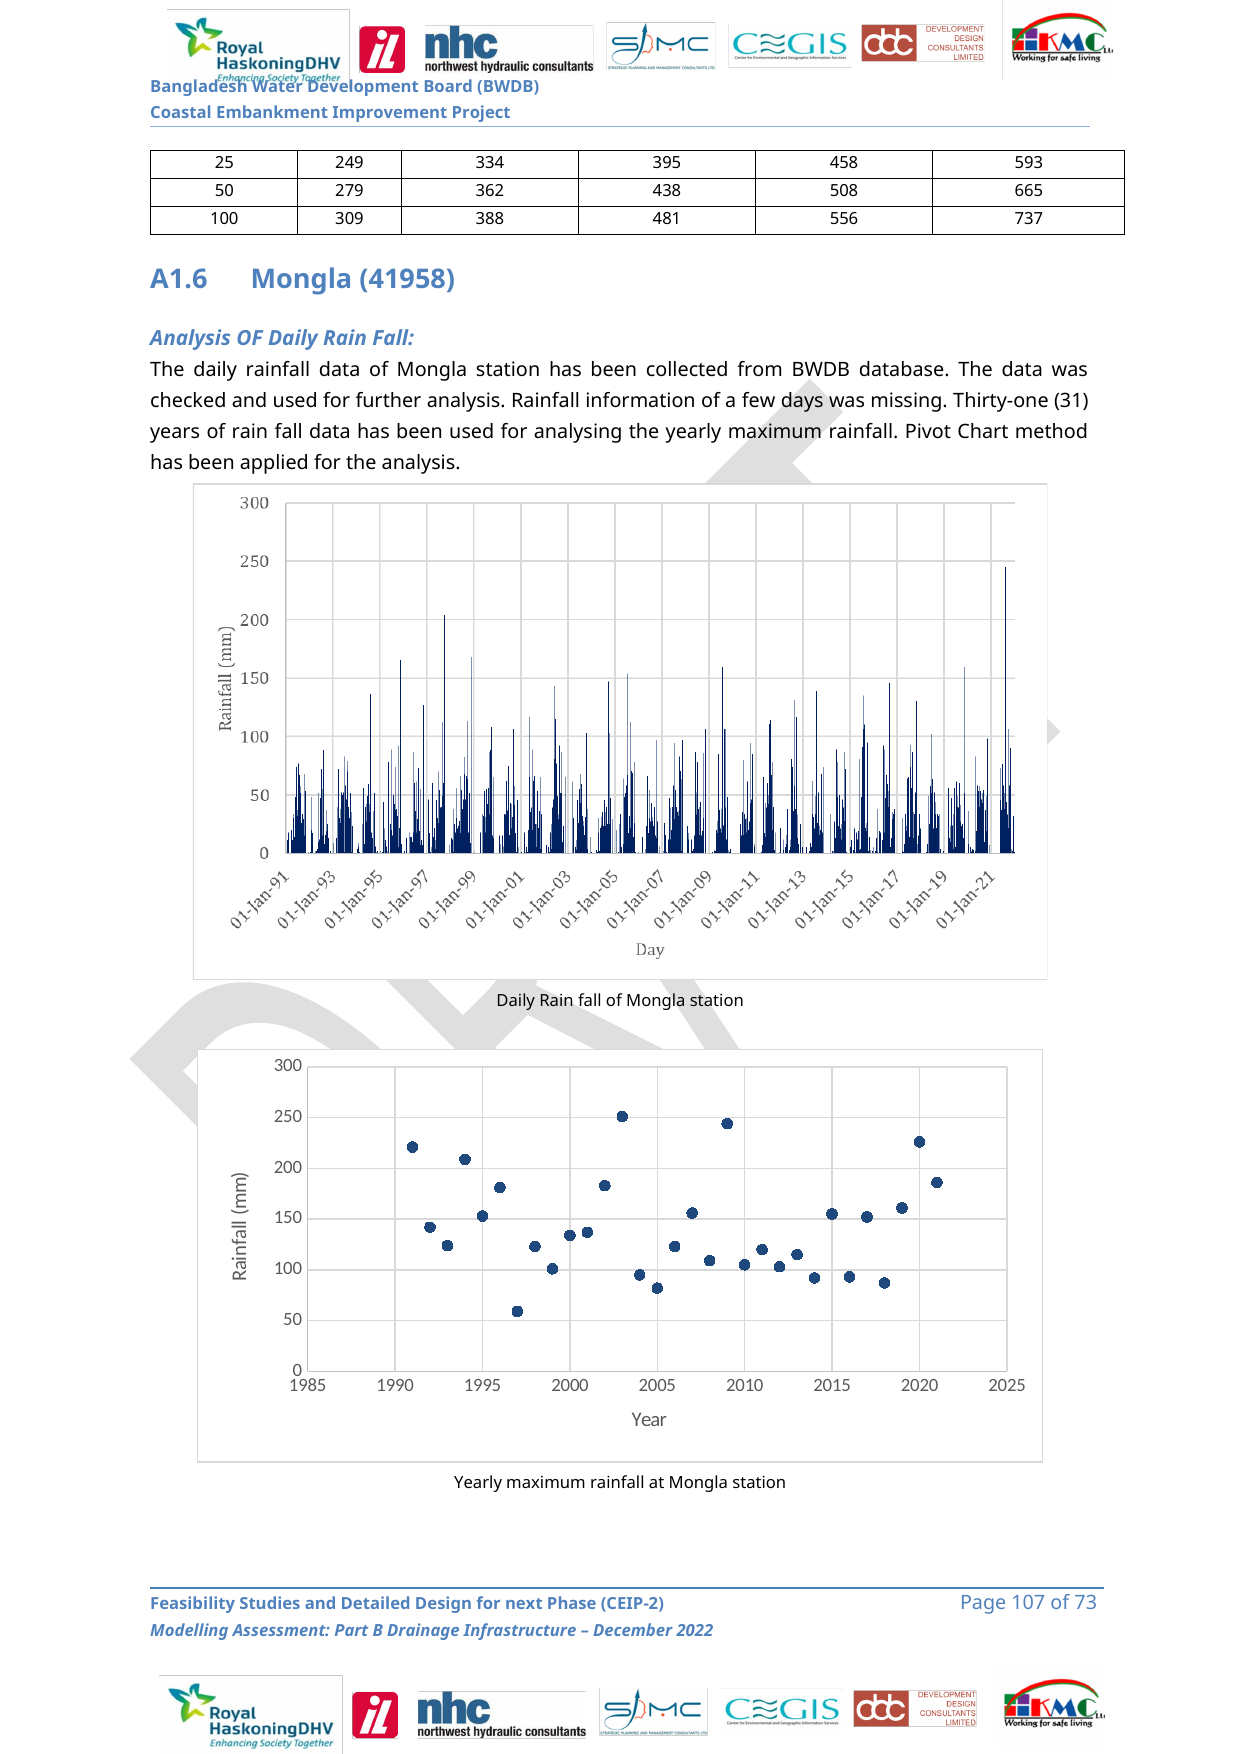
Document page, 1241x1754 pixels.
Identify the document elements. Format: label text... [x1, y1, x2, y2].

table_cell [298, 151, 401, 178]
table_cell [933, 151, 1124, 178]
picture [166, 0, 1114, 89]
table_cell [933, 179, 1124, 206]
text Daily Rain fall of Mongla station [150, 988, 1090, 1011]
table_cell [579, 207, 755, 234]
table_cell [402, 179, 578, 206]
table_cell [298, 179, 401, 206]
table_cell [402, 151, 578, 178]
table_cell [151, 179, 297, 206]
subtitle Analysis OF Daily Rain Fall: [150, 323, 1090, 351]
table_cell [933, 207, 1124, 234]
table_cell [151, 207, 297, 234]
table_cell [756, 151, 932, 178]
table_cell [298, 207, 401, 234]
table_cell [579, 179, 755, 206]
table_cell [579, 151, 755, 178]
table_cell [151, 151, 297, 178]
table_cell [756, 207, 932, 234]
text Yearly maximum rainfall at Mongla station [150, 1471, 1090, 1493]
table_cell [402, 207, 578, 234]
picture [159, 1665, 1106, 1754]
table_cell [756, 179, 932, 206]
picture [192, 483, 1048, 980]
text The daily rainfall data of Mongla station has been collected from BWDB database. The data was checked and used for further analysis. Rainfall information of a few days was missing. Thirty-one (31) years of rain fall data has been used for analysing the yearly maximum rainfall. Pivot Chart method has been applied for the analysis. [150, 355, 1090, 475]
subtitle Mongla (41958) [150, 260, 1090, 297]
